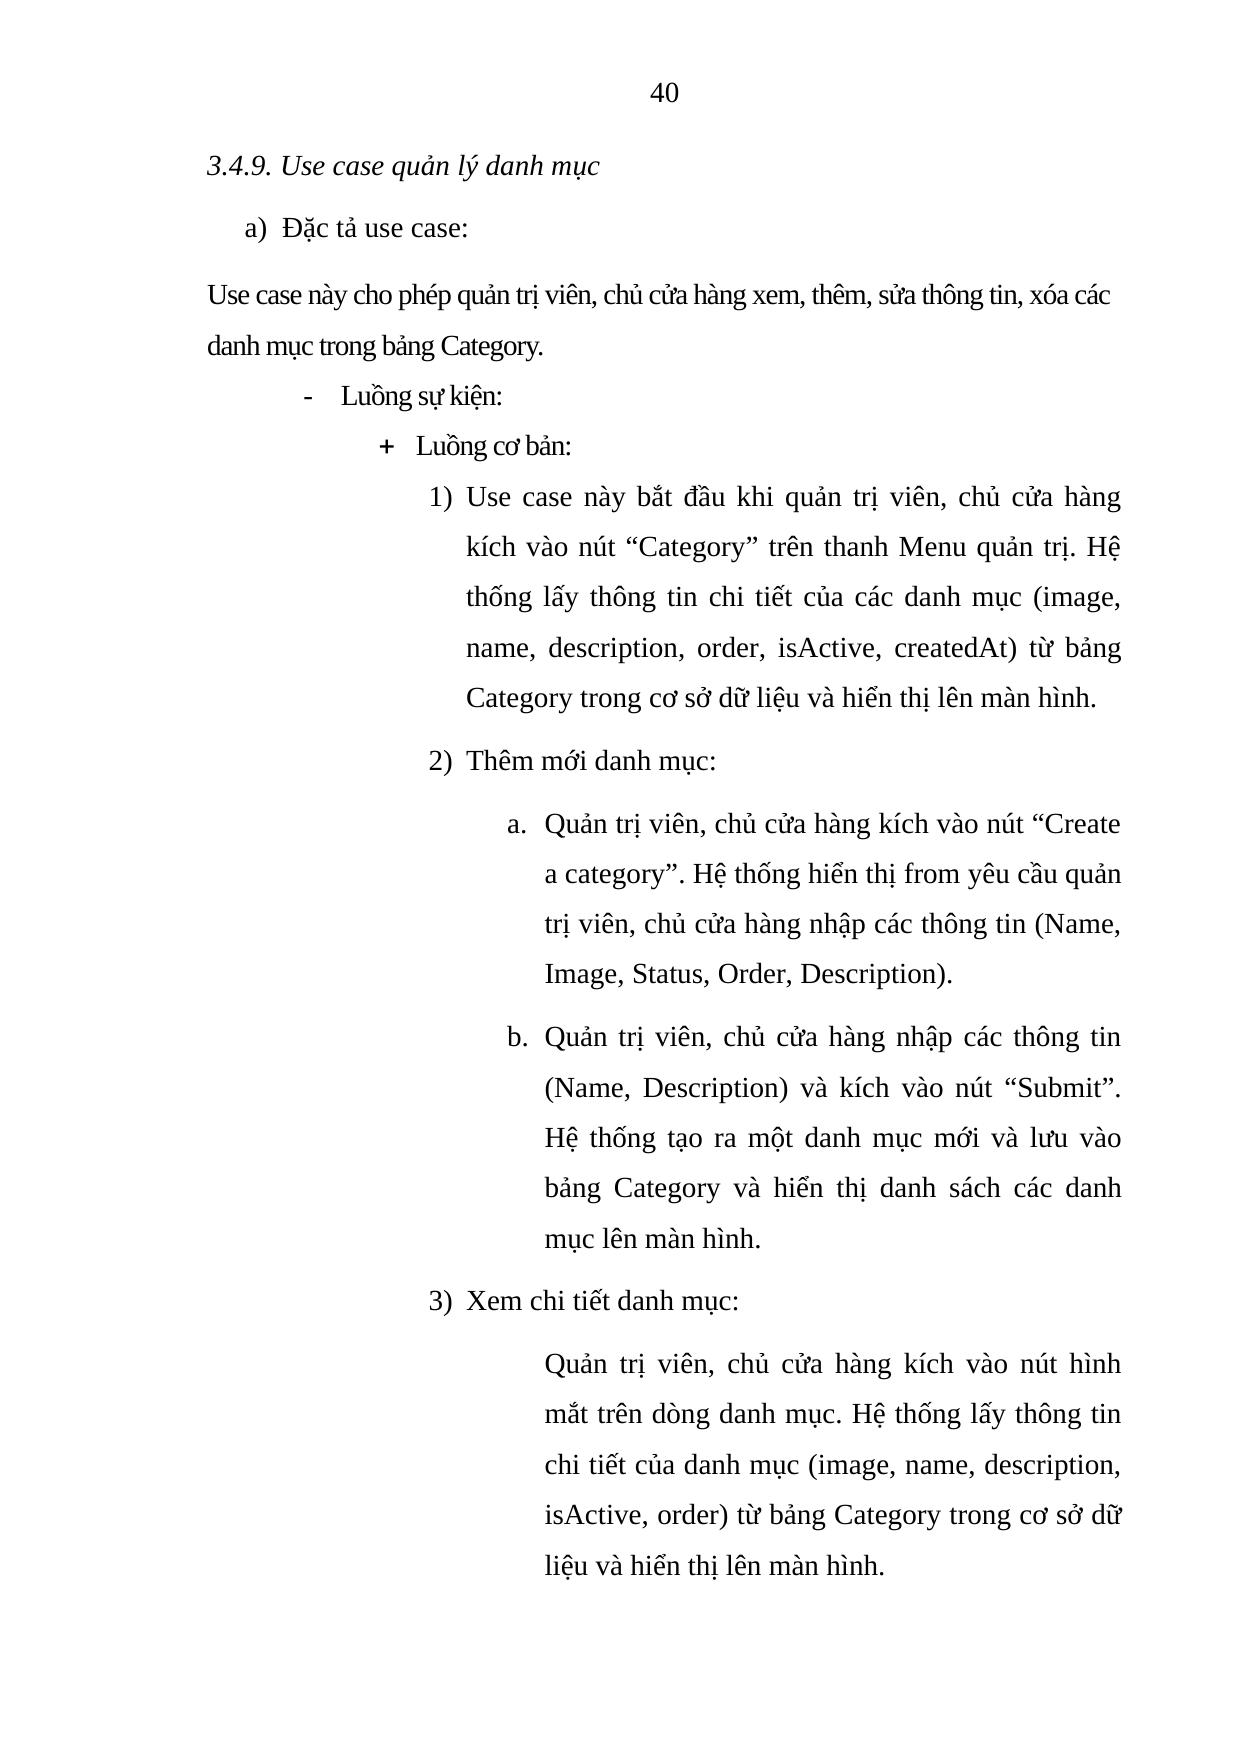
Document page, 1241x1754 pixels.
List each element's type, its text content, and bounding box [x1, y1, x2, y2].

title Luồng sự kiện: [303, 378, 1122, 412]
text Thêm mới danh mục: [428, 743, 1122, 776]
list Quản trị viên, chủ cửa hàng kích vào nút hình mắt trên dòng danh mục. Hệ thống lấy thông tin chi tiết của danh mục (image, name, description, isActive, order) từ bảng Category trong cơ sở dữ liệu và hiển thị lên màn hình. [544, 1346, 1122, 1581]
title Luồng cơ bản: [378, 428, 1122, 462]
list Use case này bắt đầu khi quản trị viên, chủ cửa hàng kích vào nút “Category” trên thanh Menu quản trị. Hệ thống lấy thông tin chi tiết của các danh mục (image, name, description, order, isActive, createdAt) từ bảng Category trong cơ sở dữ liệu và hiển thị lên màn hình. [428, 479, 1122, 714]
list Quản trị viên, chủ cửa hàng kích vào nút “Create a category”. Hệ thống hiển thị from yêu cầu quản trị viên, chủ cửa hàng nhập các thông tin (Name, Image, Status, Order, Description). [507, 806, 1122, 990]
list Đặc tả use case: [244, 211, 1122, 244]
title Use case này cho phép quản trị viên, chủ cửa hàng xem, thêm, sửa thông tin, xóa các danh mục trong bảng Category. [207, 277, 1122, 361]
subtitle Use case quản lý danh mục [207, 148, 1122, 181]
list Quản trị viên, chủ cửa hàng nhập các thông tin (Name, Description) và kích vào nút “Submit”. Hệ thống tạo ra một danh mục mới và lưu vào bảng Category và hiển thị danh sách các danh mục lên màn hình. [507, 1019, 1122, 1254]
text Xem chi tiết danh mục: [428, 1283, 1122, 1317]
